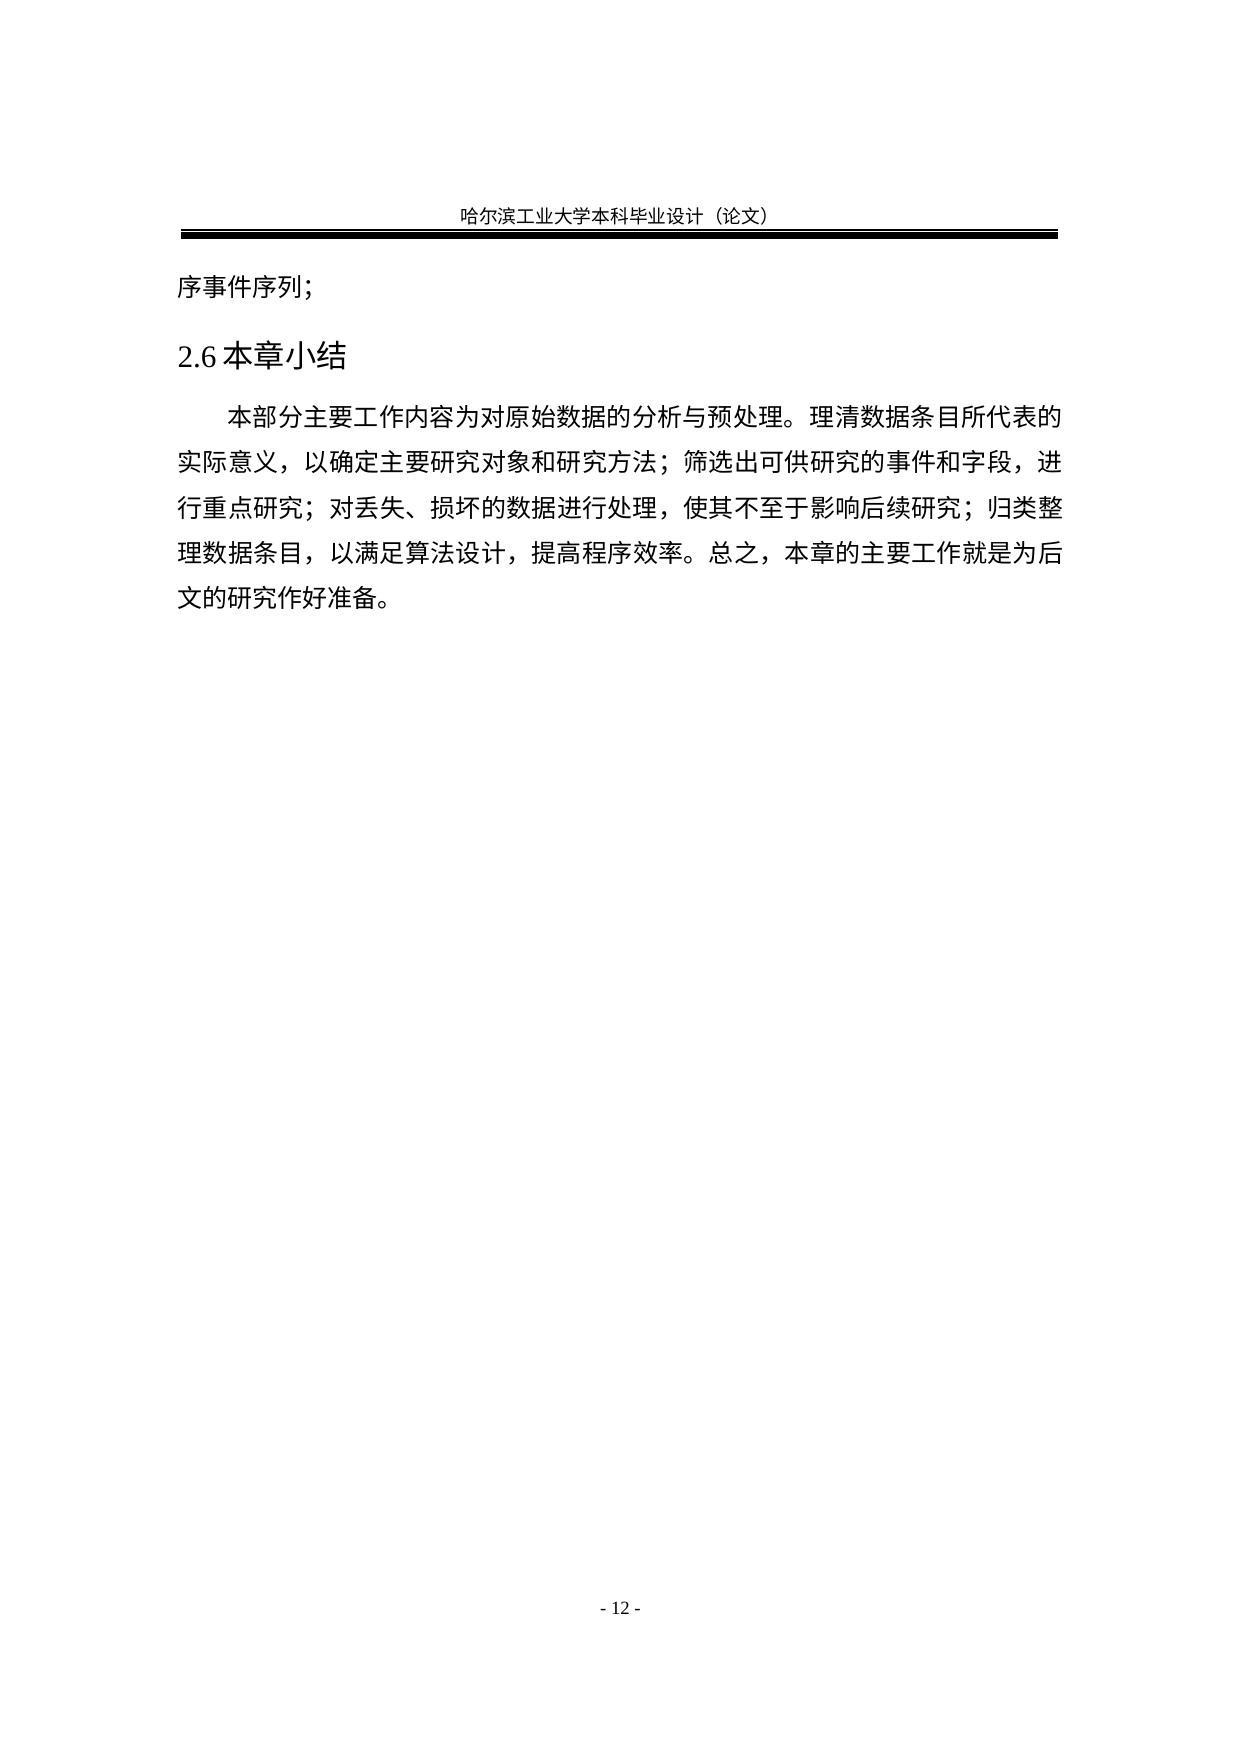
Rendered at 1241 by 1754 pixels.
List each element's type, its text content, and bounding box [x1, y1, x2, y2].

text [177, 268, 1063, 304]
text 本部分主要工作内容为对原始数据的分析与预处理。理清数据条目所代表的实际意义，以确定主要研究对象和研究方法；筛选出可供研究的事件和字段，进行重点研究；对丢失、损坏的数据进行处理，使其不至于影响后续研究；归类整理数据条目，以满足算法设计，提高程序效率。总之，本章的主要工作就是为后文的研究作好准备。 [177, 397, 1063, 615]
text 2.6本章小结 [177, 334, 1063, 376]
